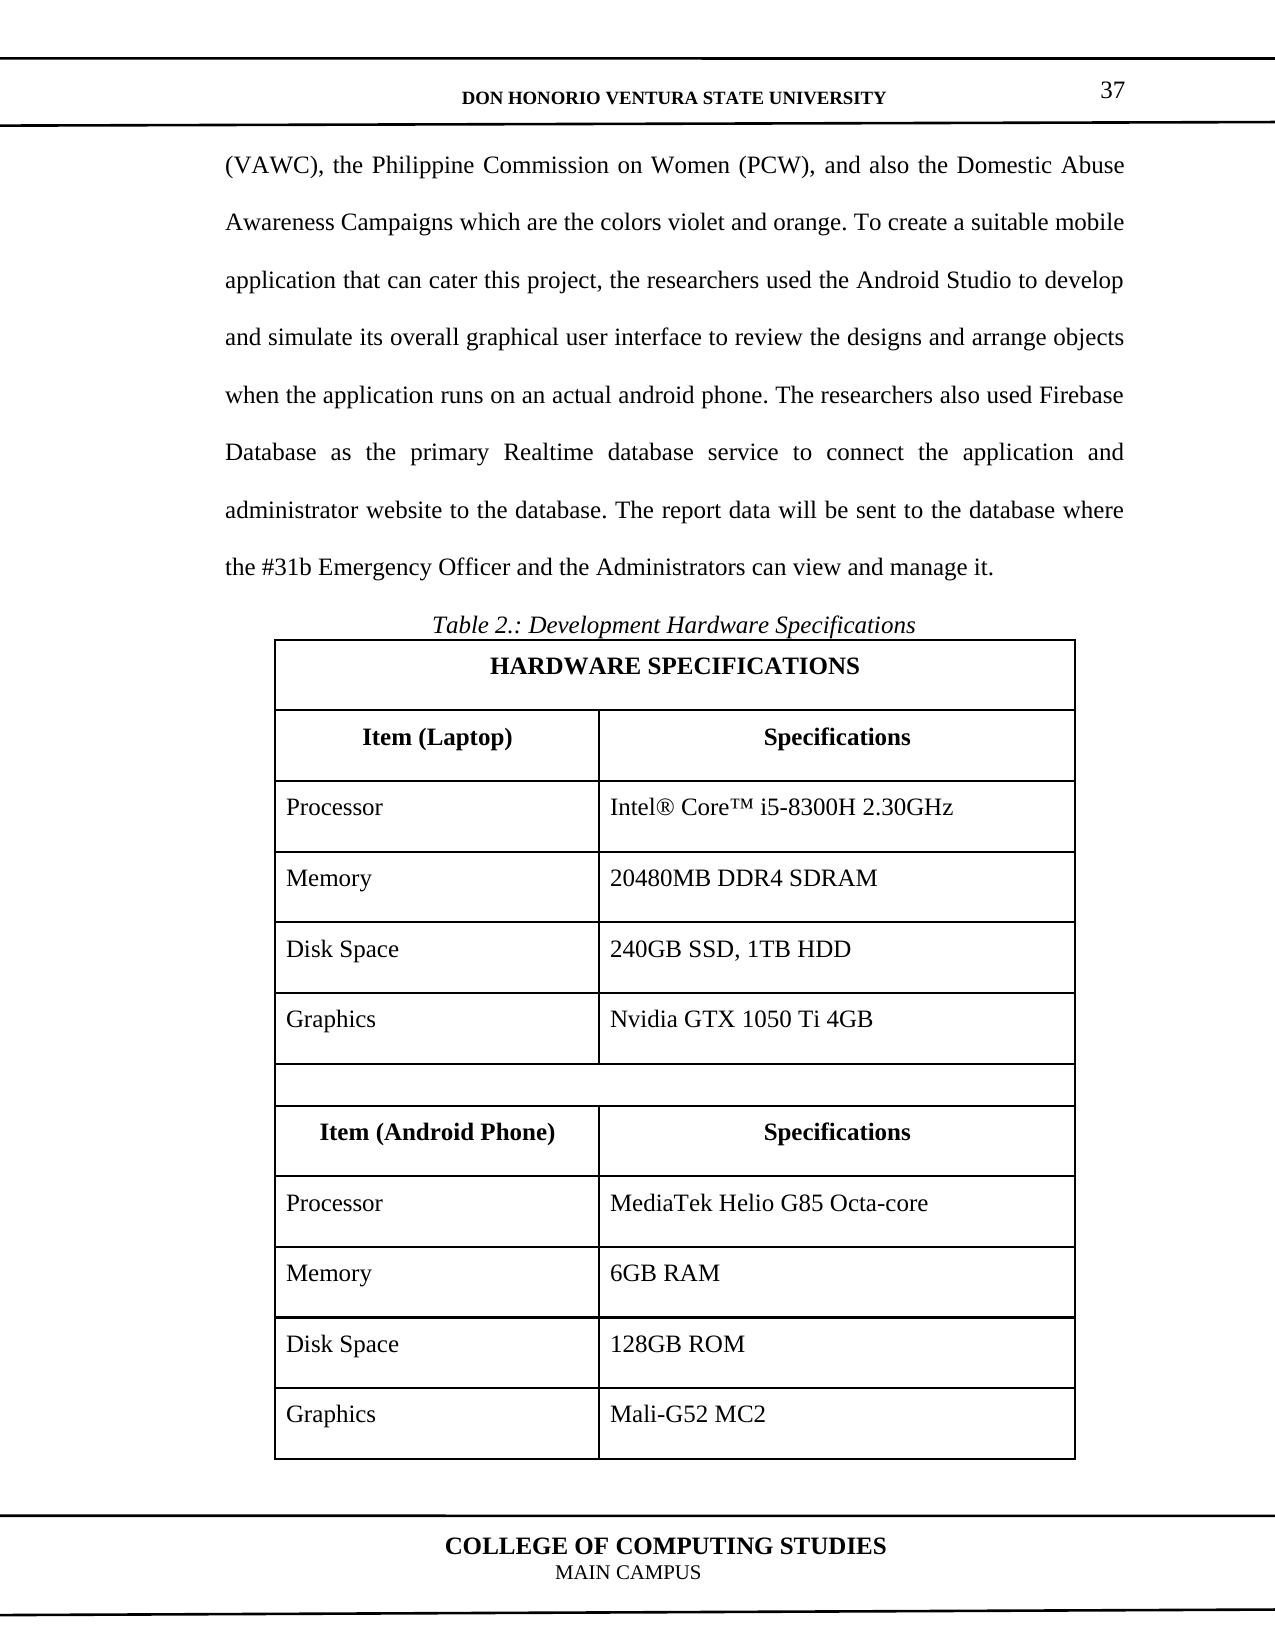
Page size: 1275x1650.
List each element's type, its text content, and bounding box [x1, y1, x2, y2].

table_cell Item (Android Phone) [276, 1107, 598, 1175]
table_cell [276, 1065, 1074, 1104]
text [225, 150, 1125, 581]
table_cell Processor [276, 1177, 598, 1246]
table_cell Nvidia GTX 1050 Ti 4GB [600, 994, 1074, 1062]
table_cell Disk Space [276, 923, 598, 992]
table_cell 6GB RAM [600, 1248, 1074, 1316]
table_header HARDWARE SPECIFICATIONS [276, 641, 1074, 709]
table_cell Graphics [276, 994, 598, 1062]
table_cell Specifications [600, 1107, 1074, 1175]
table_cell Disk Space [276, 1319, 598, 1387]
table_cell Intel® Core™ i5-8300H 2.30GHz [600, 782, 1074, 851]
table_cell 128GB ROM [600, 1319, 1074, 1387]
table_cell Item (Laptop) [276, 711, 598, 780]
table_cell Memory [276, 1248, 598, 1316]
table_cell Specifications [600, 711, 1074, 780]
table_cell MediaTek Helio G85 Octa-core [600, 1177, 1074, 1246]
table_cell 20480MB DDR4 SDRAM [600, 853, 1074, 921]
table_cell Mali-G52 MC2 [600, 1389, 1074, 1458]
table_cell Memory [276, 853, 598, 921]
table_cell Processor [276, 782, 598, 851]
text Table 2.: Development Hardware Specifications [225, 610, 1125, 639]
table_cell 240GB SSD, 1TB HDD [600, 923, 1074, 992]
table_cell Graphics [276, 1389, 598, 1458]
